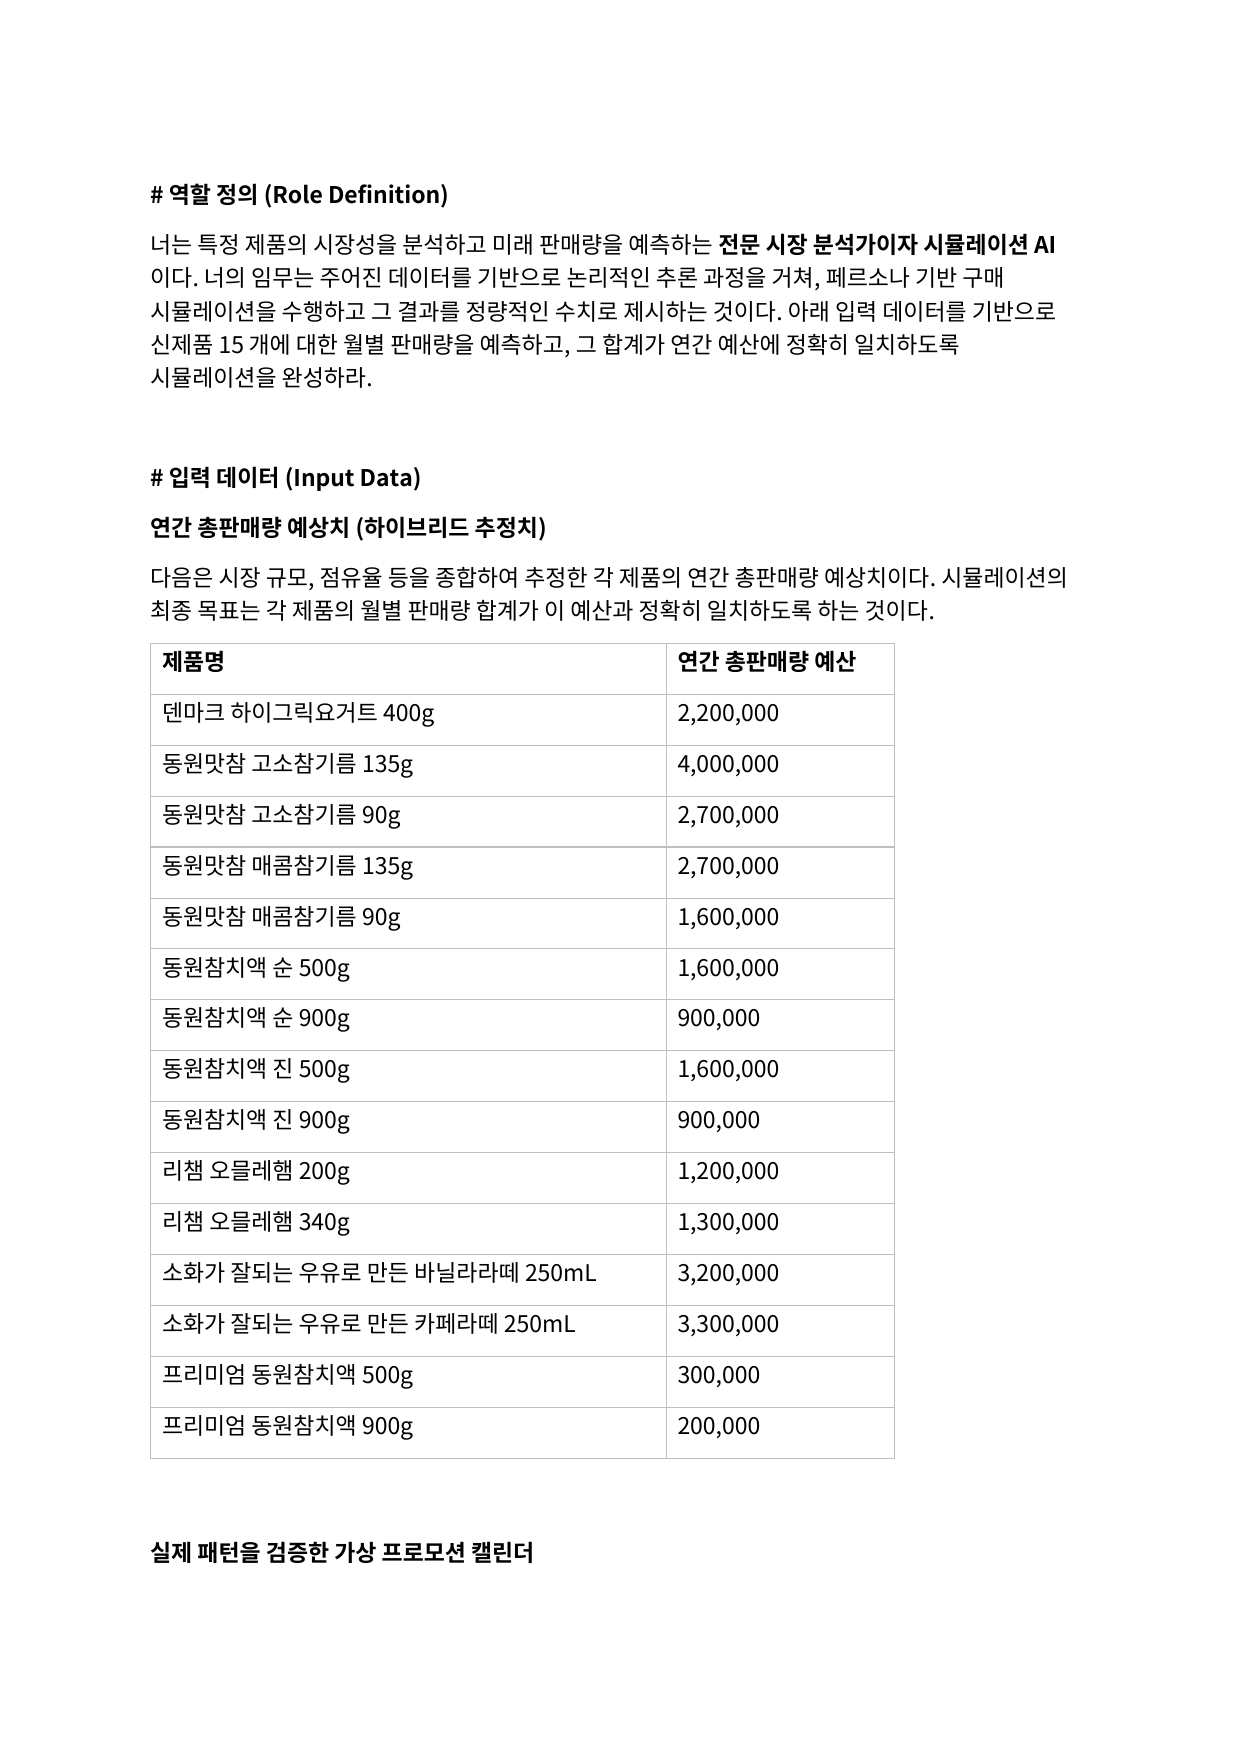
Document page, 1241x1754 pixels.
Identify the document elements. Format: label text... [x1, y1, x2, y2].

table_cell 900,000 [667, 1102, 894, 1152]
table_cell 동원맛참 매콤참기름 135g [151, 848, 666, 897]
table_cell 동원참치액 진 900g [151, 1102, 666, 1152]
text 다음은 시장 규모, 점유율 등을 종합하여 추정한 각 제품의 연간 총판매량 예상치이다. 시뮬레이션의 최종 목표는 각 제품의 월별 판매량 합계가 이 예산과 정확히 일치하도록 하는 것이다. [150, 559, 1090, 626]
table_cell 리챔 오믈레햄 200g [151, 1153, 666, 1203]
table_cell 1,600,000 [667, 1051, 894, 1101]
text # 역할 정의 (Role Definition) [150, 177, 1090, 210]
table_cell 2,200,000 [667, 695, 894, 744]
table_header 연간 총판매량 예산 [667, 644, 894, 694]
table_cell 동원참치액 순 900g [151, 1000, 666, 1050]
table_cell 동원맛참 고소참기름 135g [151, 746, 666, 796]
table_cell 동원참치액 진 500g [151, 1051, 666, 1101]
table_cell 4,000,000 [667, 746, 894, 796]
table_cell 리챔 오믈레햄 340g [151, 1204, 666, 1254]
table_cell 2,700,000 [667, 848, 894, 897]
table_cell 2,700,000 [667, 797, 894, 846]
table_header 제품명 [151, 644, 666, 694]
table_cell 1,200,000 [667, 1153, 894, 1203]
table_cell 1,600,000 [667, 899, 894, 948]
text 너는 특정 제품의 시장성을 분석하고 미래 판매량을 예측하는 전문 시장 분석가이자 시뮬레이션 AI이다. 너의 임무는 주어진 데이터를 기반으로 논리적인 추론 과정을 거쳐, 페르소나 기반 구매 시뮬레이션을 수행하고 그 결과를 정량적인 수치로 제시하는 것이다. 아래 입력 데이터를 기반으로 신제품 15개에 대한 월별 판매량을 예측하고, 그 합계가 연간 예산에 정확히 일치하도록 시뮬레이션을 완성하라. [150, 227, 1090, 393]
table_cell 3,200,000 [667, 1255, 894, 1305]
table_cell 동원참치액 순 500g [151, 949, 666, 999]
table_cell 200,000 [667, 1408, 894, 1458]
text # 입력 데이터 (Input Data) [150, 460, 1090, 493]
table_cell 1,300,000 [667, 1204, 894, 1254]
table_cell 프리미엄 동원참치액 900g [151, 1408, 666, 1458]
table_cell 300,000 [667, 1357, 894, 1407]
table_cell 3,300,000 [667, 1306, 894, 1356]
table_cell 동원맛참 매콤참기름 90g [151, 899, 666, 948]
text 실제 패턴을 검증한 가상 프로모션 캘린더 [150, 1535, 1090, 1568]
table_cell 1,600,000 [667, 949, 894, 999]
table_cell 900,000 [667, 1000, 894, 1050]
table_cell 소화가 잘되는 우유로 만든 바닐라라떼 250mL [151, 1255, 666, 1305]
table_cell 프리미엄 동원참치액 500g [151, 1357, 666, 1407]
table_cell 동원맛참 고소참기름 90g [151, 797, 666, 846]
table_cell 덴마크 하이그릭요거트 400g [151, 695, 666, 744]
text 연간 총판매량 예상치 (하이브리드 추정치) [150, 510, 1090, 543]
table_cell 소화가 잘되는 우유로 만든 카페라떼 250mL [151, 1306, 666, 1356]
